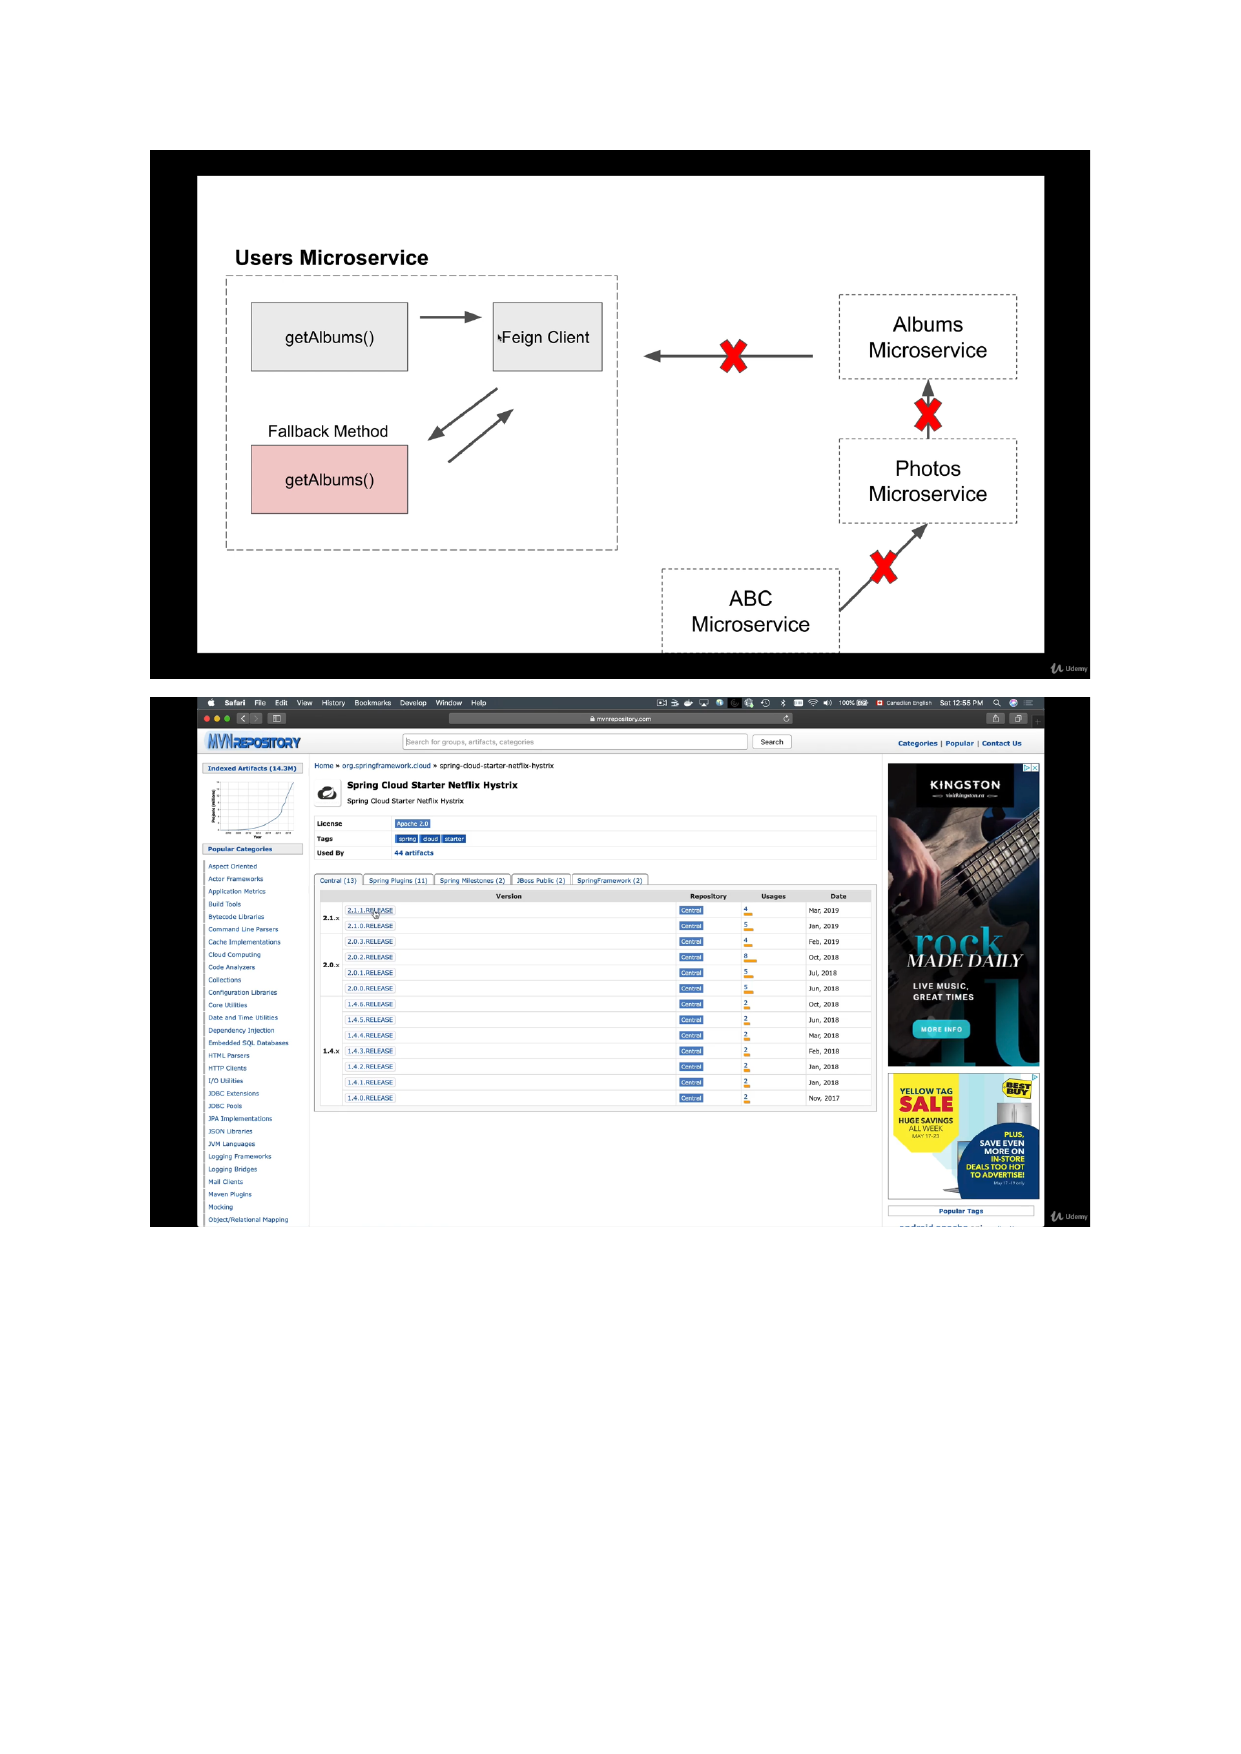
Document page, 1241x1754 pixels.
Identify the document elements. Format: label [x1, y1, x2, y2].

picture [150, 150, 1091, 679]
picture [150, 697, 1091, 1227]
